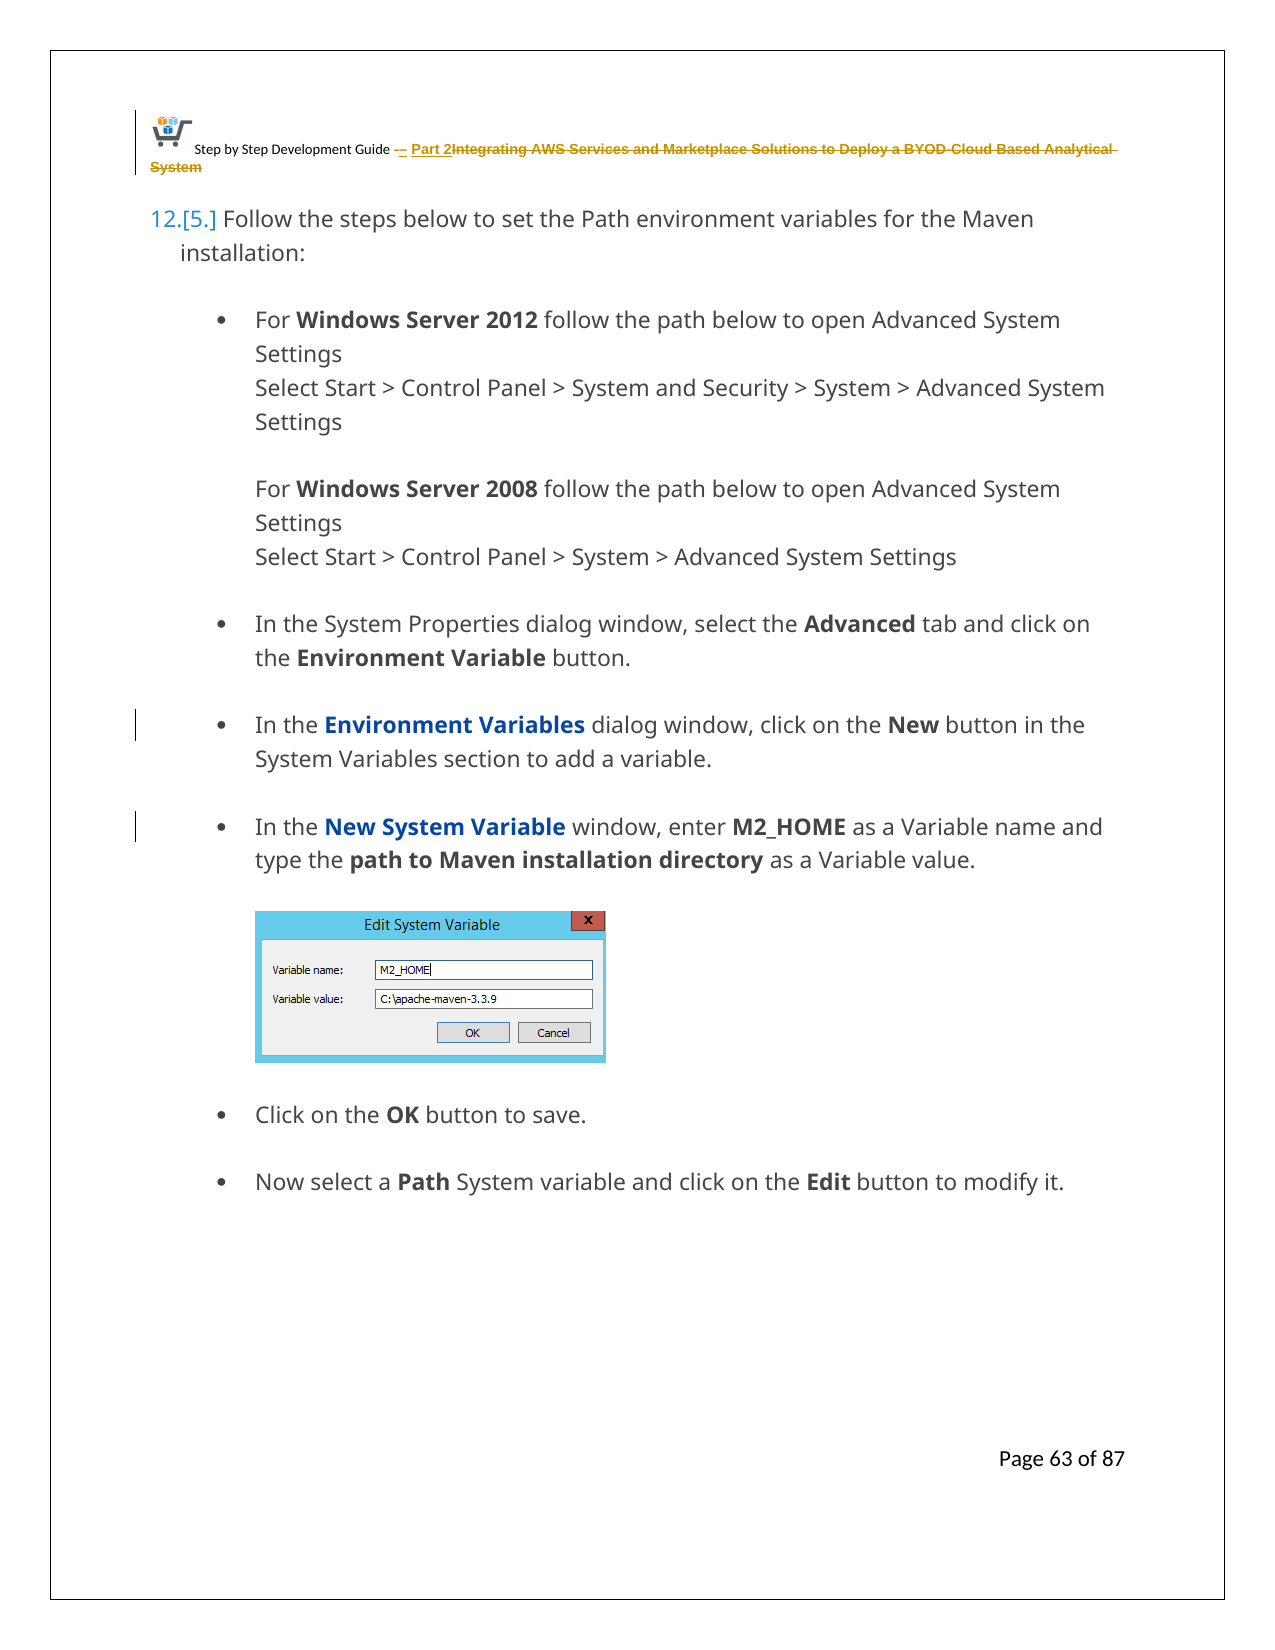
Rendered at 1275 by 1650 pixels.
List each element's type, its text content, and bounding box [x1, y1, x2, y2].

list In the New System Variable window, enter M2_HOME as a Variable name and type the path to Maven installation directory as a Variable value. [217, 811, 1125, 876]
list Now select a Path System variable and click on the Edit button to modify it. [217, 1166, 1125, 1197]
list Click on the OK button to save. [217, 1099, 1125, 1130]
list For Windows Server 2008 follow the path below to open Advanced System Settings [255, 473, 1125, 538]
list Select Start > Control Panel > System > Advanced System Settings [255, 541, 1125, 572]
list In the System Properties dialog window, select the Advanced tab and click on the Environment Variable button. [217, 608, 1125, 673]
text Follow the steps below to set the Path environment variables for the Maven installation: [150, 203, 1125, 268]
list For Windows Server 2012 follow the path below to open Advanced System Settings [217, 304, 1125, 369]
list In the Environment Variables dialog window, click on the New button in the System Variables section to add a variable. [217, 709, 1125, 774]
picture [255, 911, 606, 1063]
list Select Start > Control Panel > System and Security > System > Advanced System Settings [255, 372, 1125, 437]
picture [150, 110, 195, 155]
